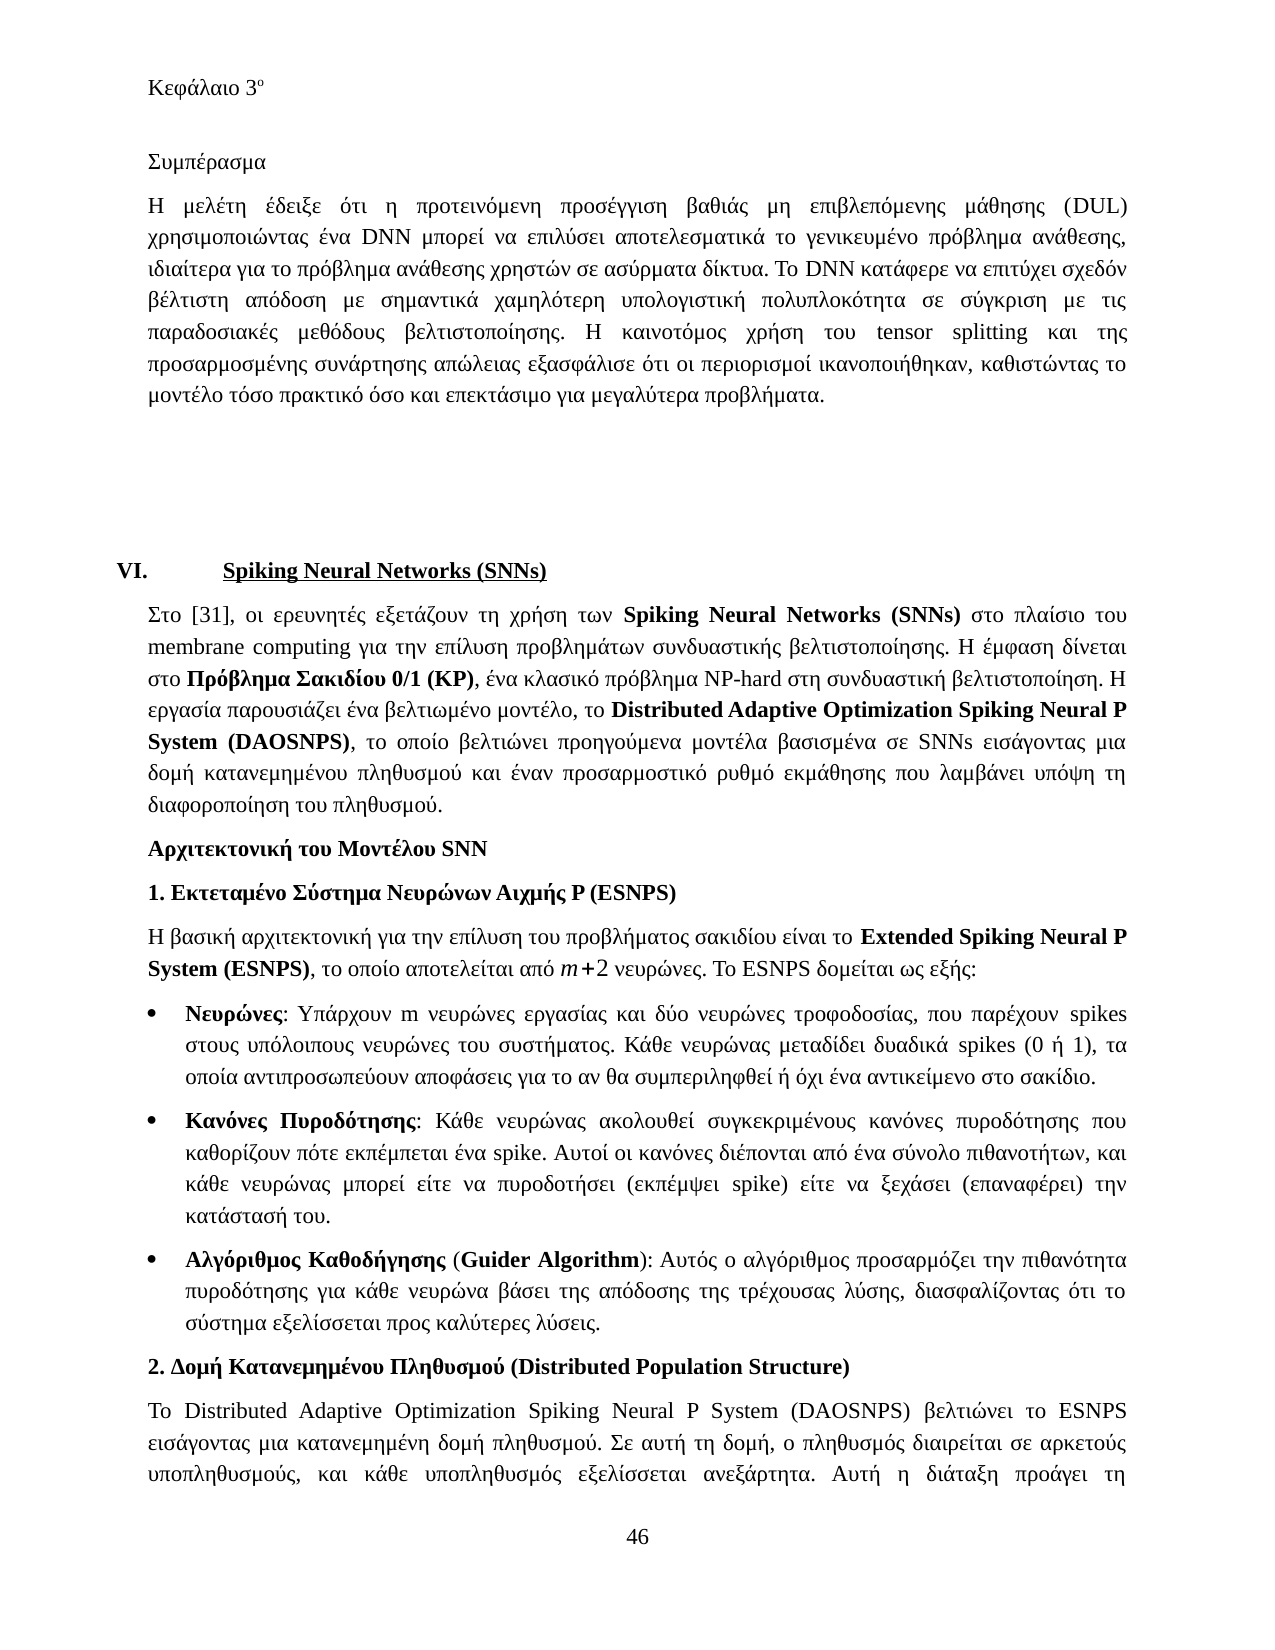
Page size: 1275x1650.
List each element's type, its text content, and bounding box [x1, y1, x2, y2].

list Αλγόριθμος Καθοδήγησης (Guider Algorithm): Αυτός ο αλγόριθμος προσαρμόζει την πιθανότητα πυροδότησης για κάθε νευρώνα βάσει της απόδοσης της τρέχουσας λύσης, διασφαλίζοντας ότι το σύστημα εξελίσσεται προς καλύτερες λύσεις. [148, 1246, 1127, 1335]
text Συμπέρασμα [148, 148, 1127, 174]
text 2. Δομή Κατανεμημένου Πληθυσμού (Distributed Population Structure) [148, 1353, 1127, 1379]
text Η βασική αρχιτεκτονική για την επίλυση του προβλήματος σακιδίου είναι το Extended Spiking Neural P System (ESNPS), το οποίο αποτελείται από νευρώνες. Το ESNPS δομείται ως εξής: [148, 923, 1127, 982]
list Spiking Neural Networks (SNNs) [148, 557, 1127, 584]
list Κανόνες Πυροδότησης: Κάθε νευρώνας ακολουθεί συγκεκριμένους κανόνες πυροδότησης που καθορίζουν πότε εκπέμπεται ένα spike. Αυτοί οι κανόνες διέπονται από ένα σύνολο πιθανοτήτων, και κάθε νευρώνας μπορεί είτε να πυροδοτήσει (εκπέμψει spike) είτε να ξεχάσει (επαναφέρει) την κατάστασή του. [148, 1107, 1127, 1228]
text 1. Εκτεταμένο Σύστημα Νευρώνων Αιχμής P (ESNPS) [148, 879, 1127, 905]
list Η μελέτη έδειξε ότι η προτεινόμενη προσέγγιση βαθιάς μη επιβλεπόμενης μάθησης (DUL) χρησιμοποιώντας ένα DNN μπορεί να επιλύσει αποτελεσματικά το γενικευμένο πρόβλημα ανάθεσης, ιδιαίτερα για το πρόβλημα ανάθεσης χρηστών σε ασύρματα δίκτυα. Το DNN κατάφερε να επιτύχει σχεδόν βέλτιστη απόδοση με σημαντικά χαμηλότερη υπολογιστική πολυπλοκότητα σε σύγκριση με τις παραδοσιακές μεθόδους βελτιστοποίησης. Η καινοτόμος χρήση του tensor splitting και της προσαρμοσμένης συνάρτησης απώλειας εξασφάλισε ότι οι περιορισμοί ικανοποιήθηκαν, καθιστώντας το μοντέλο τόσο πρακτικό όσο και επεκτάσιμο για μεγαλύτερα προβλήματα. [148, 192, 1127, 407]
text Στο [31], οι ερευνητές εξετάζουν τη χρήση των Spiking Neural Networks (SNNs) στο πλαίσιο του membrane computing για την επίλυση προβλημάτων συνδυαστικής βελτιστοποίησης. Η έμφαση δίνεται στο Πρόβλημα Σακιδίου 0/1 (KP), ένα κλασικό πρόβλημα NP-hard στη συνδυαστική βελτιστοποίηση. Η εργασία παρουσιάζει ένα βελτιωμένο μοντέλο, το Distributed Adaptive Optimization Spiking Neural P System (DAOSNPS), το οποίο βελτιώνει προηγούμενα μοντέλα βασισμένα σε SNNs εισάγοντας μια δομή κατανεμημένου πληθυσμού και έναν προσαρμοστικό ρυθμό εκμάθησης που λαμβάνει υπόψη τη διαφοροποίηση του πληθυσμού. [148, 601, 1127, 817]
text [148, 1397, 1127, 1487]
text Αρχιτεκτονική του Μοντέλου SNN [148, 835, 1127, 861]
list Νευρώνες: Υπάρχουν m νευρώνες εργασίας και δύο νευρώνες τροφοδοσίας, που παρέχουν spikes στους υπόλοιπους νευρώνες του συστήματος. Κάθε νευρώνας μεταδίδει δυαδικά spikes (0 ή 1), τα οποία αντιπροσωπεύουν αποφάσεις για το αν θα συμπεριληφθεί ή όχι ένα αντικείμενο στο σακίδιο. [148, 1000, 1127, 1089]
